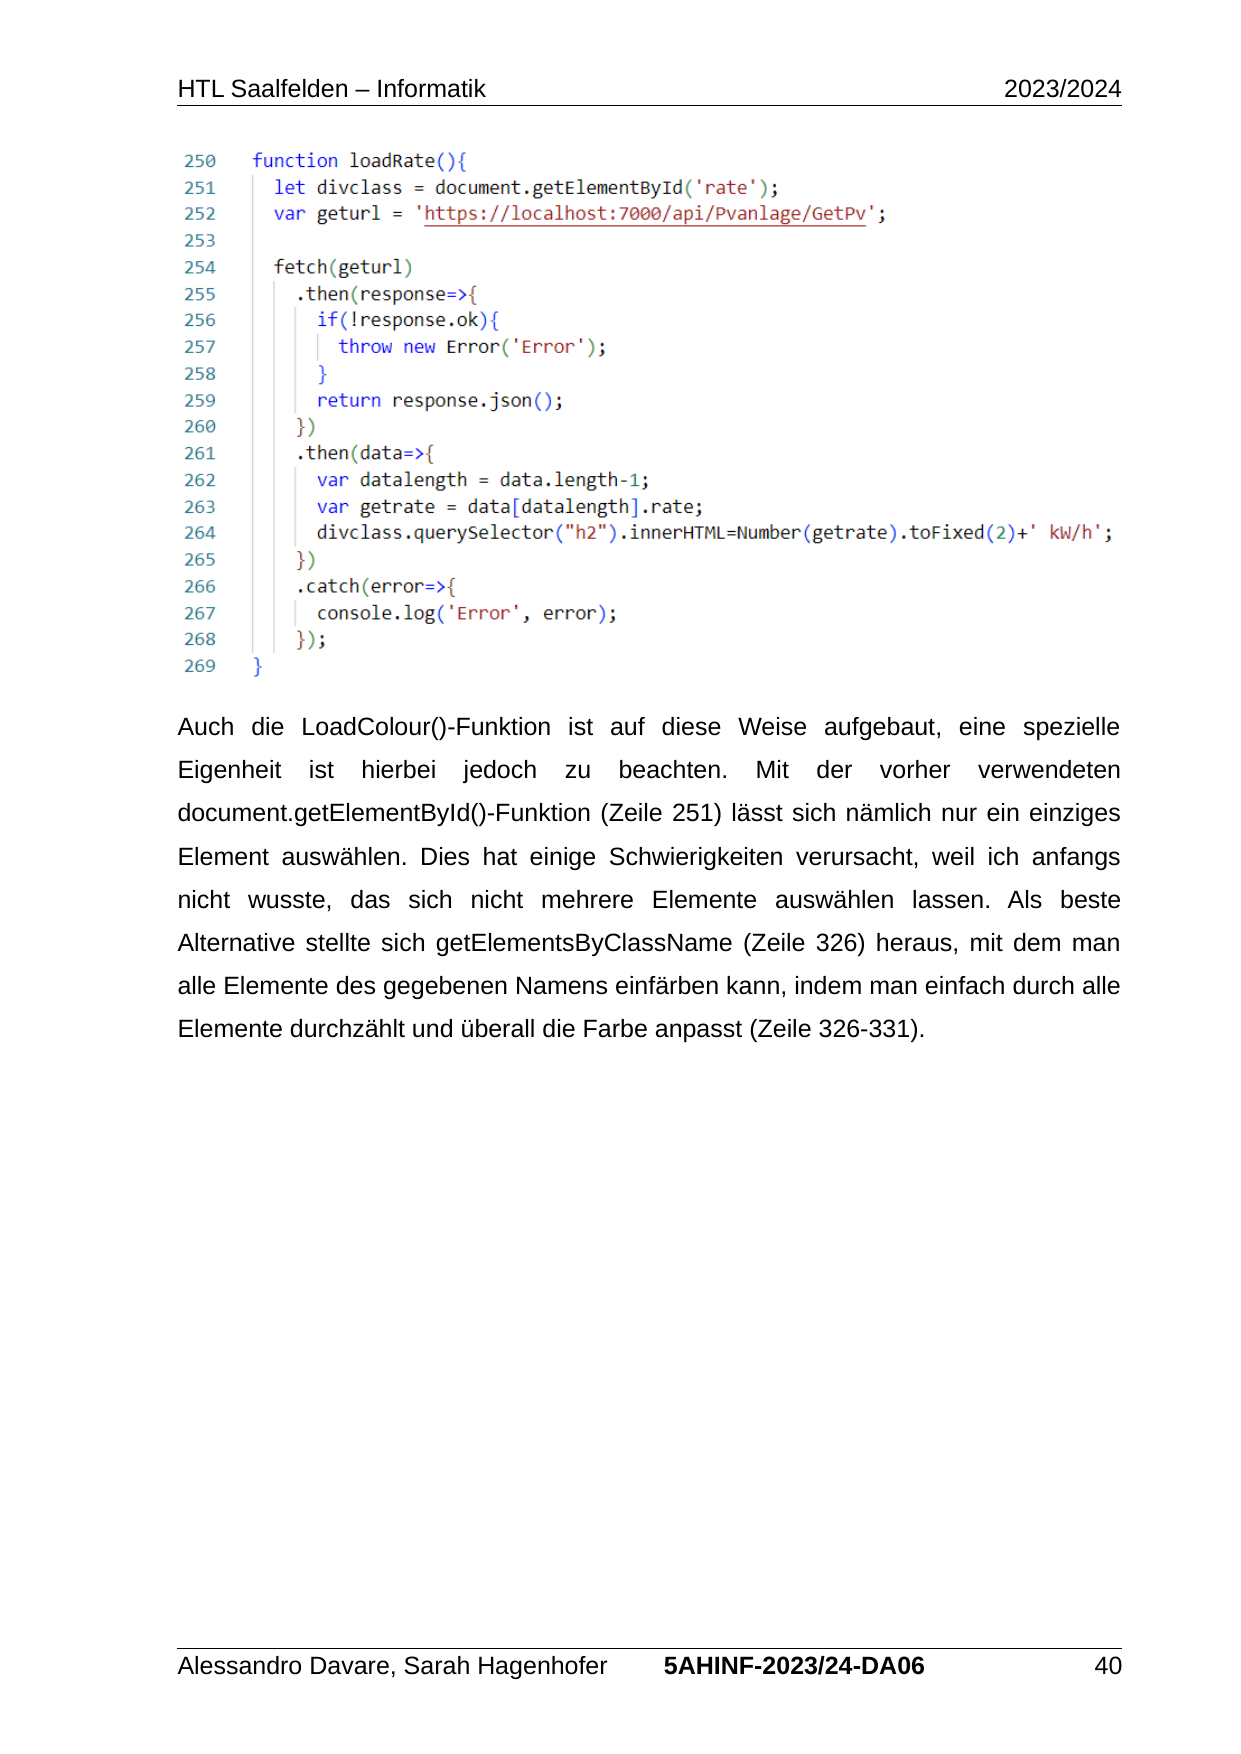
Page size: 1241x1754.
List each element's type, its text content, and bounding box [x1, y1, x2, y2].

picture [177, 147, 1123, 681]
text Auch die LoadColour()-Funktion ist auf diese Weise aufgebaut, eine spezielle Eigenheit ist hierbei jedoch zu beachten. Mit der vorher verwendeten document.getElementById()-Funktion (Zeile 251) lässt sich nämlich nur ein einziges Element auswählen. Dies hat einige Schwierigkeiten verursacht, weil ich anfangs nicht wusste, das sich nicht mehrere Elemente auswählen lassen. Als beste Alternative stellte sich getElementsByClassName (Zeile 326) heraus, mit dem man alle Elemente des gegebenen Namens einfärben kann, indem man einfach durch alle Elemente durchzählt und überall die Farbe anpasst (Zeile 326-331). [177, 712, 1122, 1043]
